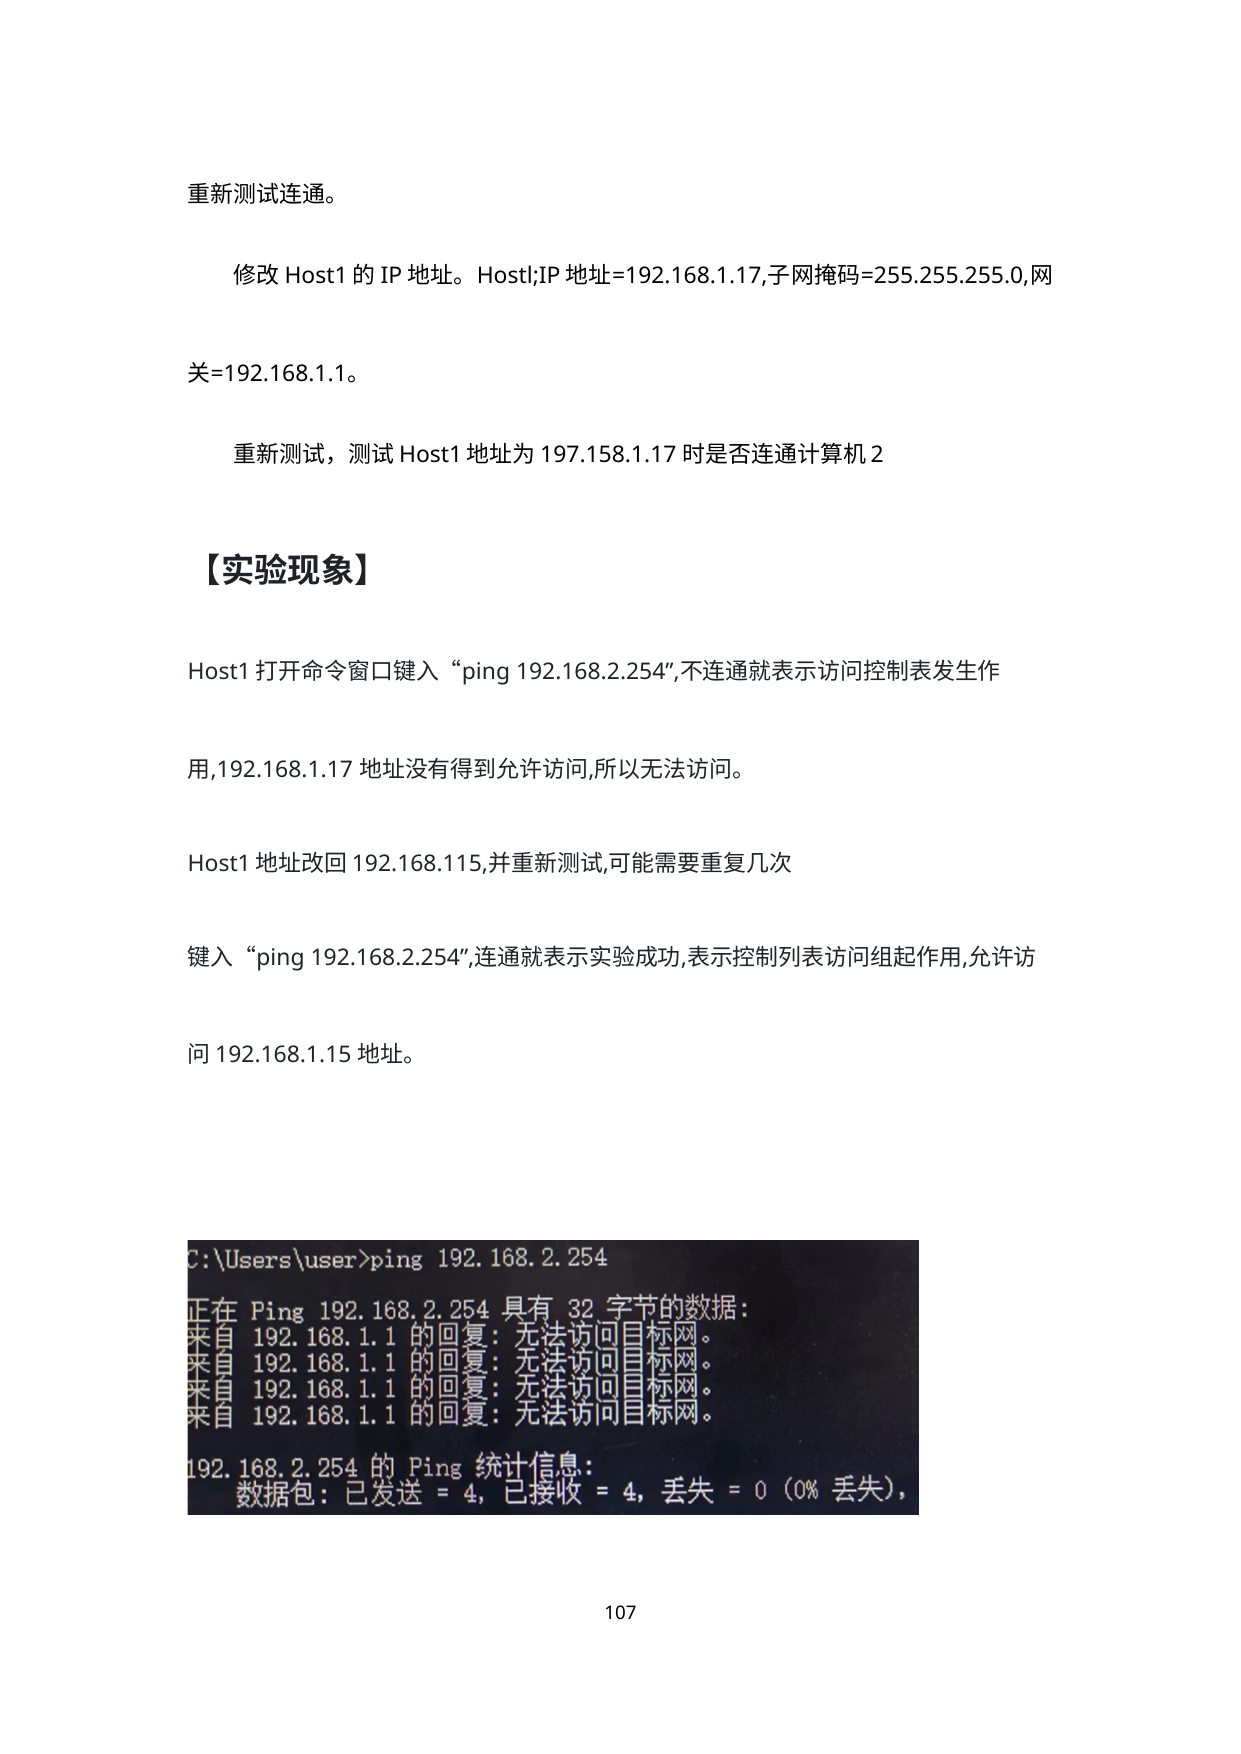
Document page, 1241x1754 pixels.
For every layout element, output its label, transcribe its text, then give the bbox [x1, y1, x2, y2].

text Host1打开命令窗口键入“ping 192.168.2.254”,不连通就表示访问控制表发生作用,192.168.1.17 地址没有得到允许访问,所以无法访问。 [187, 637, 1053, 799]
text Host1地址改回192.168.115,并重新测试,可能需要重复几次 [187, 829, 1053, 894]
picture [187, 1240, 919, 1515]
text 重新测试，测试 Host1地址为197.158.1.17 时是否连通计算机2 [187, 421, 1053, 486]
text 【实验现象】 [187, 536, 1053, 601]
text 修改Host1的IP地址。Hostl;IP地址=192.168.1.17,子网掩码=255.255.255.0,网关=192.168.1.1。 [187, 241, 1053, 404]
text 重新测试连通。 [187, 160, 1053, 225]
